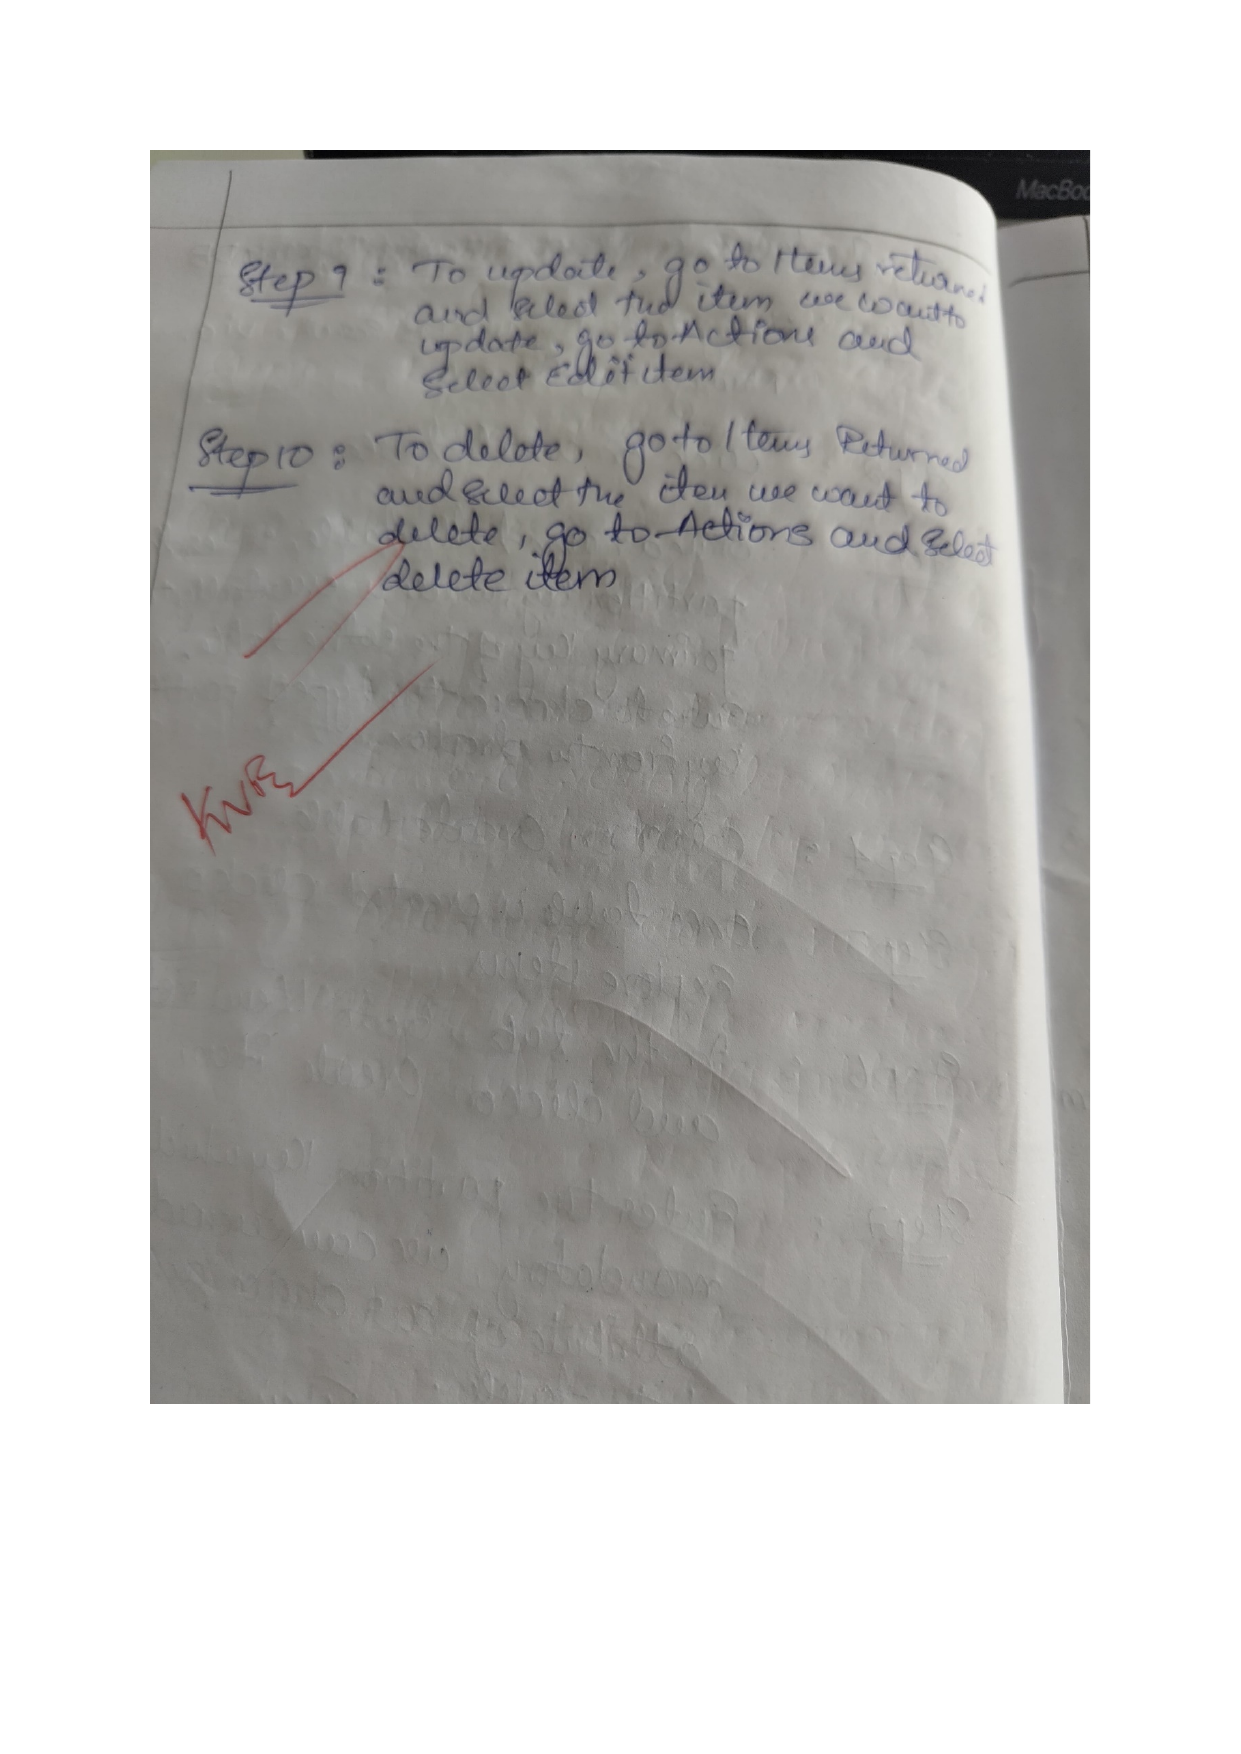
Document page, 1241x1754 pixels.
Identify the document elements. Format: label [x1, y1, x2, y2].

picture [150, 150, 1091, 1404]
